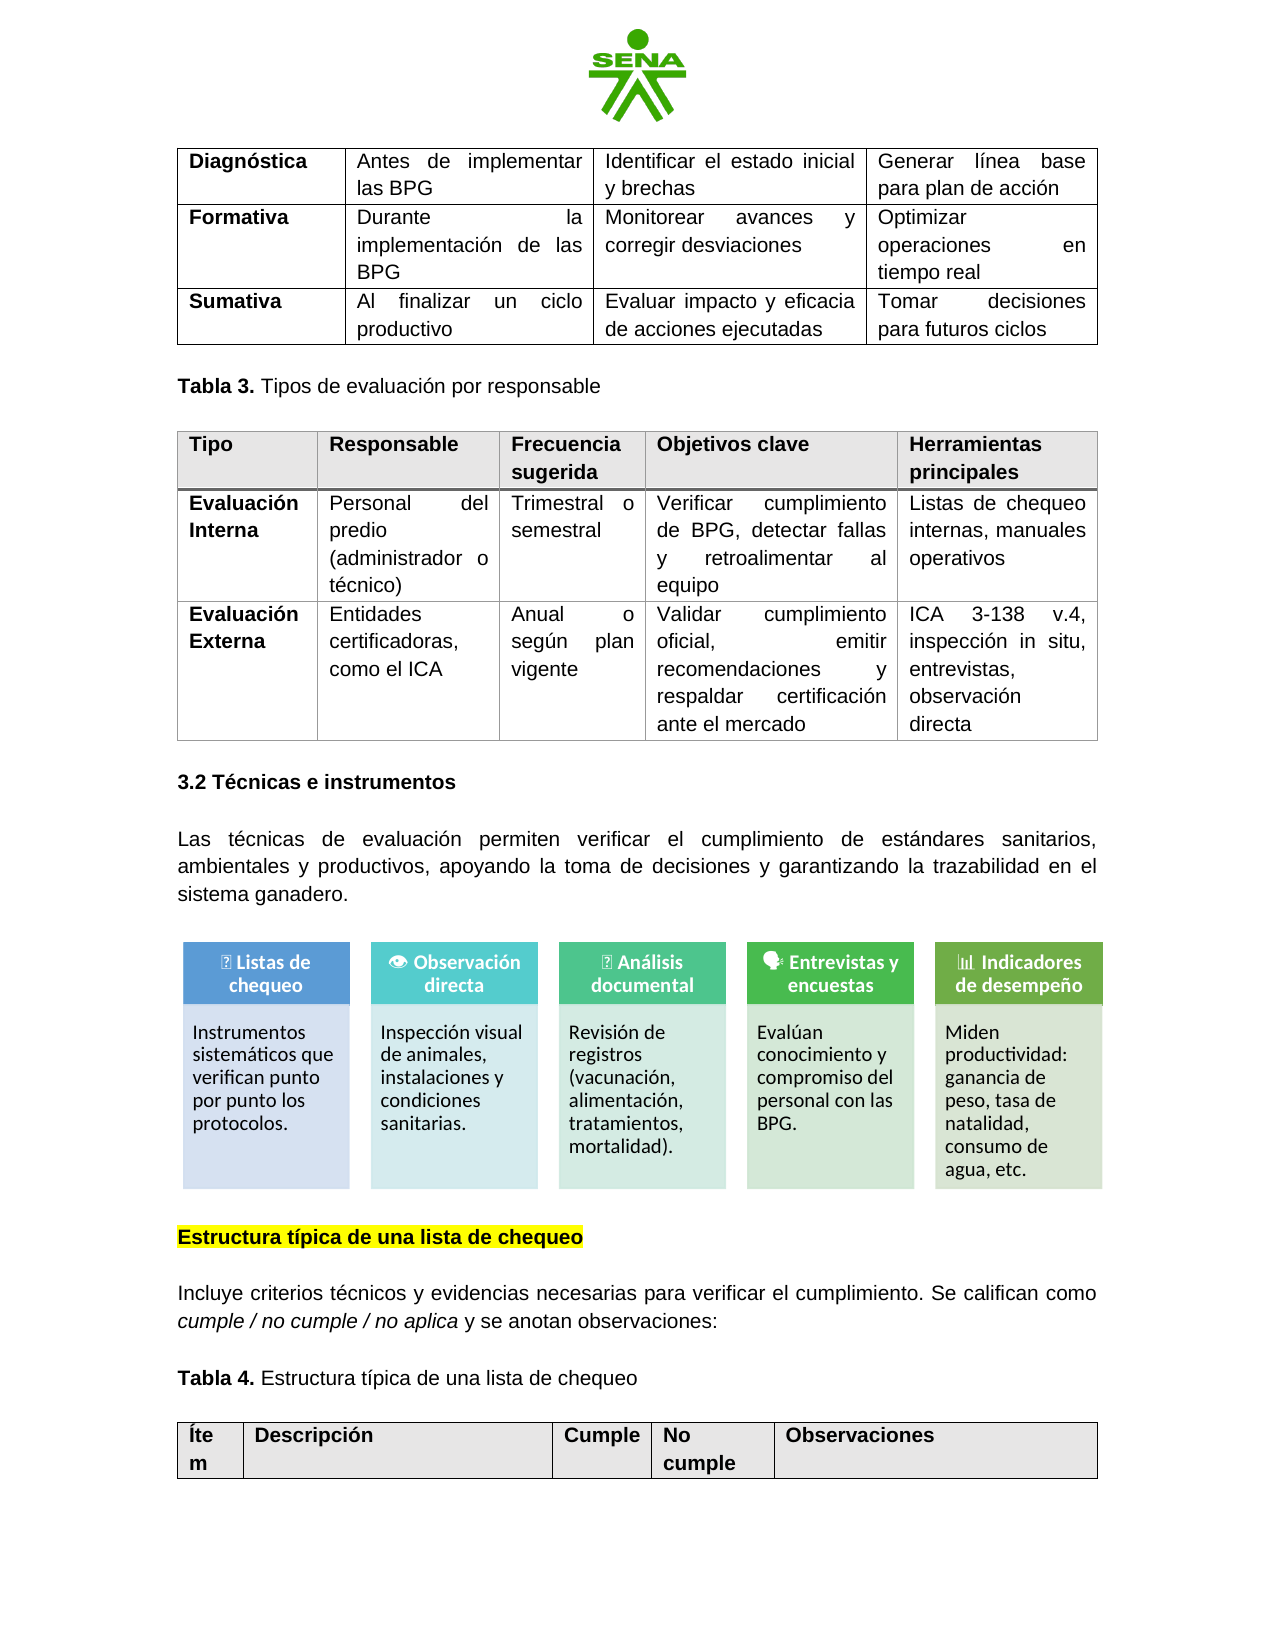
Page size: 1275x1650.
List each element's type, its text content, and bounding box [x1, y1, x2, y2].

text Incluye criterios técnicos y evidencias necesarias para verificar el cumplimiento. Se califican como cumple / no cumple / no aplica y se anotan observaciones: [177, 1281, 1098, 1333]
table_cell Validar cumplimiento oficial, emitir recomendaciones y respaldar certificación ante el mercado [646, 602, 897, 740]
table_cell Sumativa [178, 289, 345, 344]
table_cell ICA 3-138 v.4, inspección in situ, entrevistas, observación directa [898, 602, 1097, 740]
text Estructura típica de una lista de chequeo [177, 1224, 1098, 1248]
table_cell Tomar decisiones para futuros ciclos [867, 289, 1097, 344]
table_cell Trimestral o semestral [500, 491, 645, 601]
text 3.2 Técnicas e instrumentos [177, 770, 1098, 794]
table_cell Entidades certificadoras, como el ICA [318, 602, 499, 740]
table_header Herramientas principales [898, 432, 1097, 487]
text Tabla 4. Estructura típica de una lista de chequeo [177, 1365, 1098, 1389]
table_header Descripción [244, 1423, 552, 1478]
table_cell Antes de implementar las BPG [346, 149, 593, 204]
table_header Objetivos clave [646, 432, 897, 487]
table_header Observaciones [775, 1423, 1097, 1478]
text Tabla 3. Tipos de evaluación por responsable [177, 374, 1098, 398]
table_cell Evaluación Externa [178, 602, 317, 740]
table_cell Listas de chequeo internas, manuales operativos [898, 491, 1097, 601]
table_cell Personal del predio (administrador o técnico) [318, 491, 499, 601]
table_cell Durante la implementación de las BPG [346, 205, 593, 288]
table_cell Diagnóstica [178, 149, 345, 204]
table_header Frecuencia sugerida [500, 432, 645, 487]
table_header Ítem [178, 1423, 243, 1478]
table_cell Monitorear avances y corregir desviaciones [594, 205, 866, 288]
text Las técnicas de evaluación permiten verificar el cumplimiento de estándares sanitarios, ambientales y productivos, apoyando la toma de decisiones y garantizando la trazabilidad en el sistema ganadero. [177, 827, 1098, 906]
table_cell Al finalizar un ciclo productivo [346, 289, 593, 344]
picture [588, 29, 687, 122]
table_cell Evaluar impacto y eficacia de acciones ejecutadas [594, 289, 866, 344]
table_cell Verificar cumplimiento de BPG, detectar fallas y retroalimentar al equipo [646, 491, 897, 601]
table_cell Anual o según plan vigente [500, 602, 645, 740]
table_cell Formativa [178, 205, 345, 288]
table_cell Generar línea base para plan de acción [867, 149, 1097, 204]
table_cell Identificar el estado inicial y brechas [594, 149, 866, 204]
table_cell Optimizar operaciones en tiempo real [867, 205, 1097, 288]
table_header Cumple [553, 1423, 651, 1478]
table_header Tipo [178, 432, 317, 487]
table_header No cumple [652, 1423, 774, 1478]
table_cell Evaluación Interna [178, 491, 317, 601]
table_header Responsable [318, 432, 499, 487]
